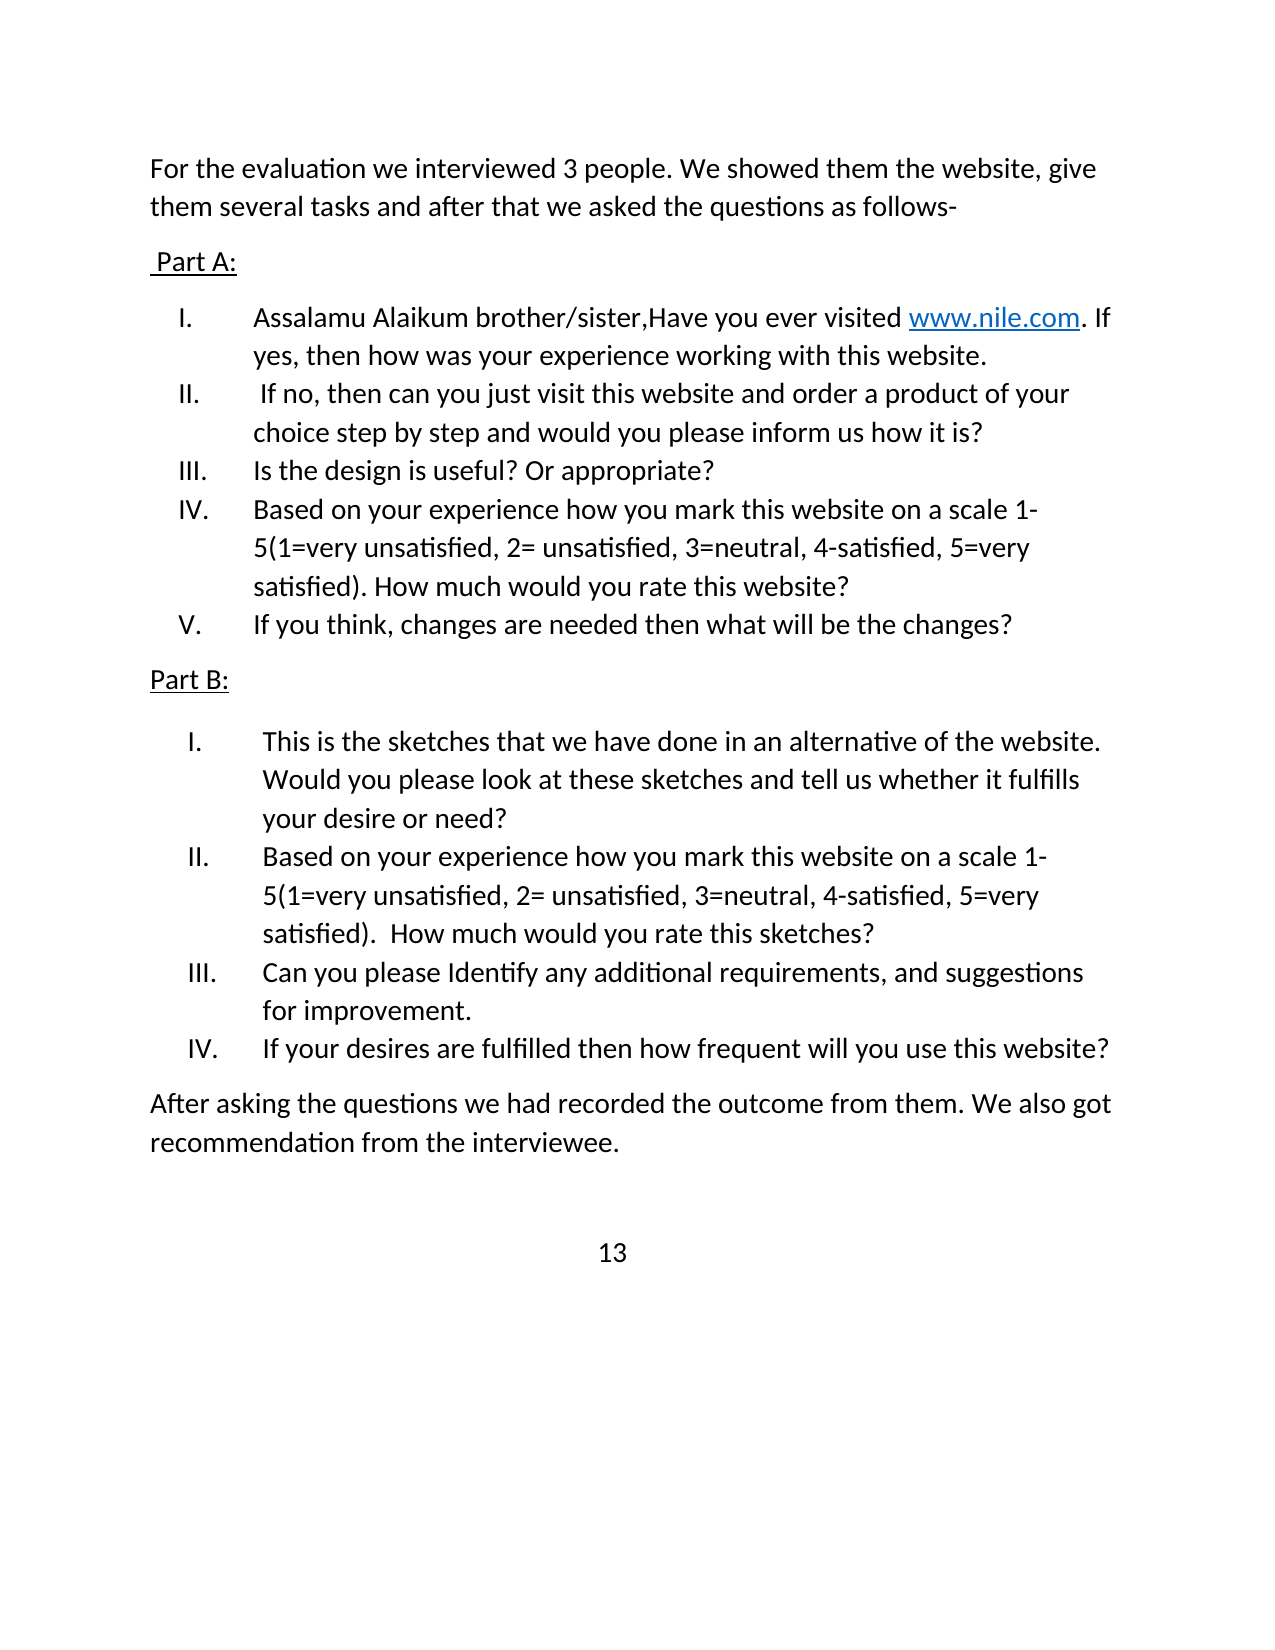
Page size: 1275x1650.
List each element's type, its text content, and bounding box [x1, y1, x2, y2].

text Part A: [150, 243, 1125, 279]
list Can you please Identify any additional requirements, and suggestions for improvement. [187, 954, 1125, 1028]
list If no, then can you just visit this website and order a product of your choice step by step and would you please inform us how it is? [178, 376, 1125, 449]
text Part B: [150, 661, 1125, 697]
list Based on your experience how you mark this website on a scale 1-5(1=very unsatisfied, 2= unsatisfied, 3=neutral, 4-satisfied, 5=very satisfied). How much would you rate this sketches? [187, 838, 1125, 951]
list If your desires are fulfilled then how frequent will you use this website? [187, 1031, 1125, 1066]
text After asking the questions we had recorded the outcome from them. We also got recommendation from the interviewee. [150, 1086, 1125, 1160]
list Assalamu Alaikum brother/sister,Have you ever visited www.nile.com. If yes, then how was your experience working with this website. [178, 299, 1125, 373]
list Based on your experience how you mark this website on a scale 1-5(1=very unsatisfied, 2= unsatisfied, 3=neutral, 4-satisfied, 5=very satisfied). How much would you rate this website? [178, 491, 1125, 603]
list This is the sketches that we have done in an alternative of the website. Would you please look at these sketches and tell us whether it fulfills your desire or need? [187, 723, 1125, 836]
list Is the design is useful? Or appropriate? [178, 452, 1125, 488]
list If you think, changes are needed then what will be the changes? [178, 606, 1125, 642]
text 13 [150, 1234, 1125, 1270]
text For the evaluation we interviewed 3 people. We showed them the website, give them several tasks and after that we asked the questions as follows- [150, 150, 1125, 224]
